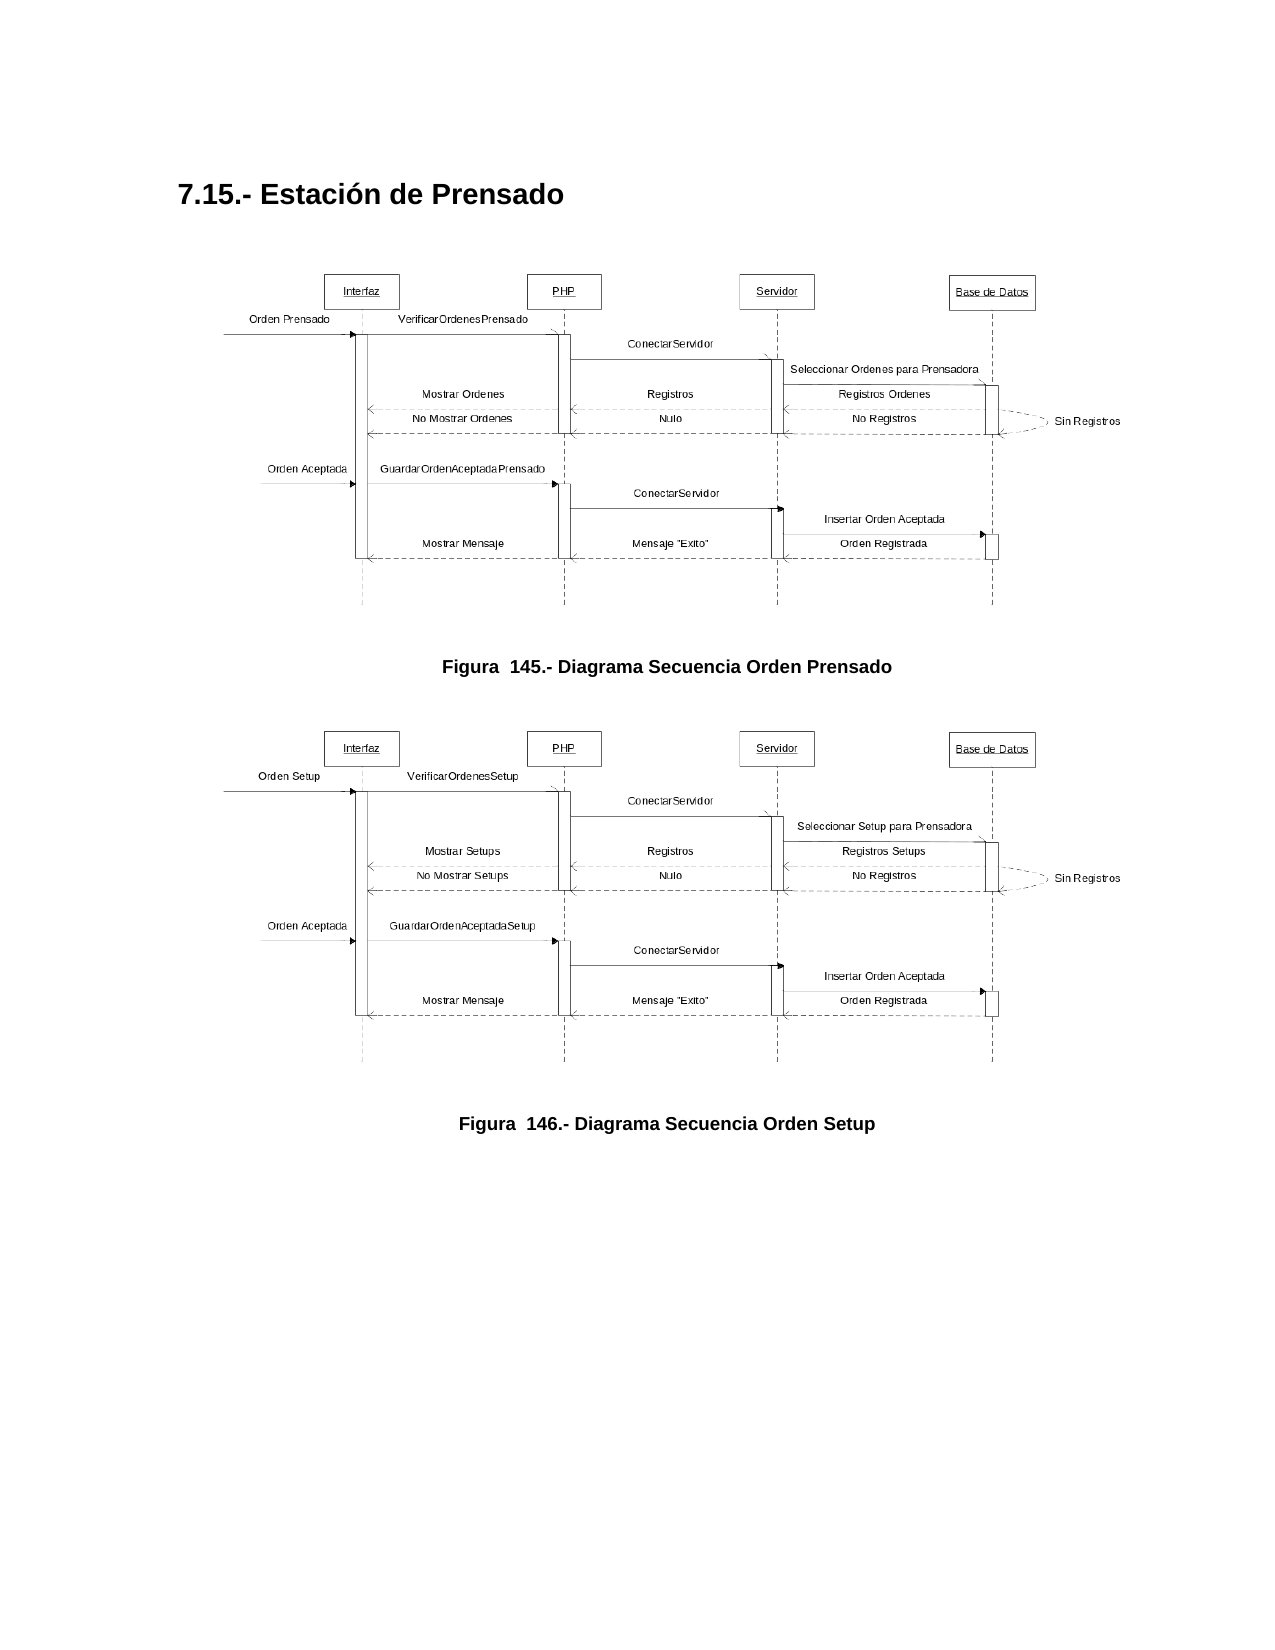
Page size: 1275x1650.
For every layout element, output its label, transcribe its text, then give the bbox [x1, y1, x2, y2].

text Figura 145.- Diagrama Secuencia Orden Prensado [177, 655, 1157, 677]
subtitle 7.15.- Estación de Prensado [177, 177, 1157, 211]
text Figura 146.- Diagrama Secuencia Orden Setup [177, 1112, 1157, 1134]
